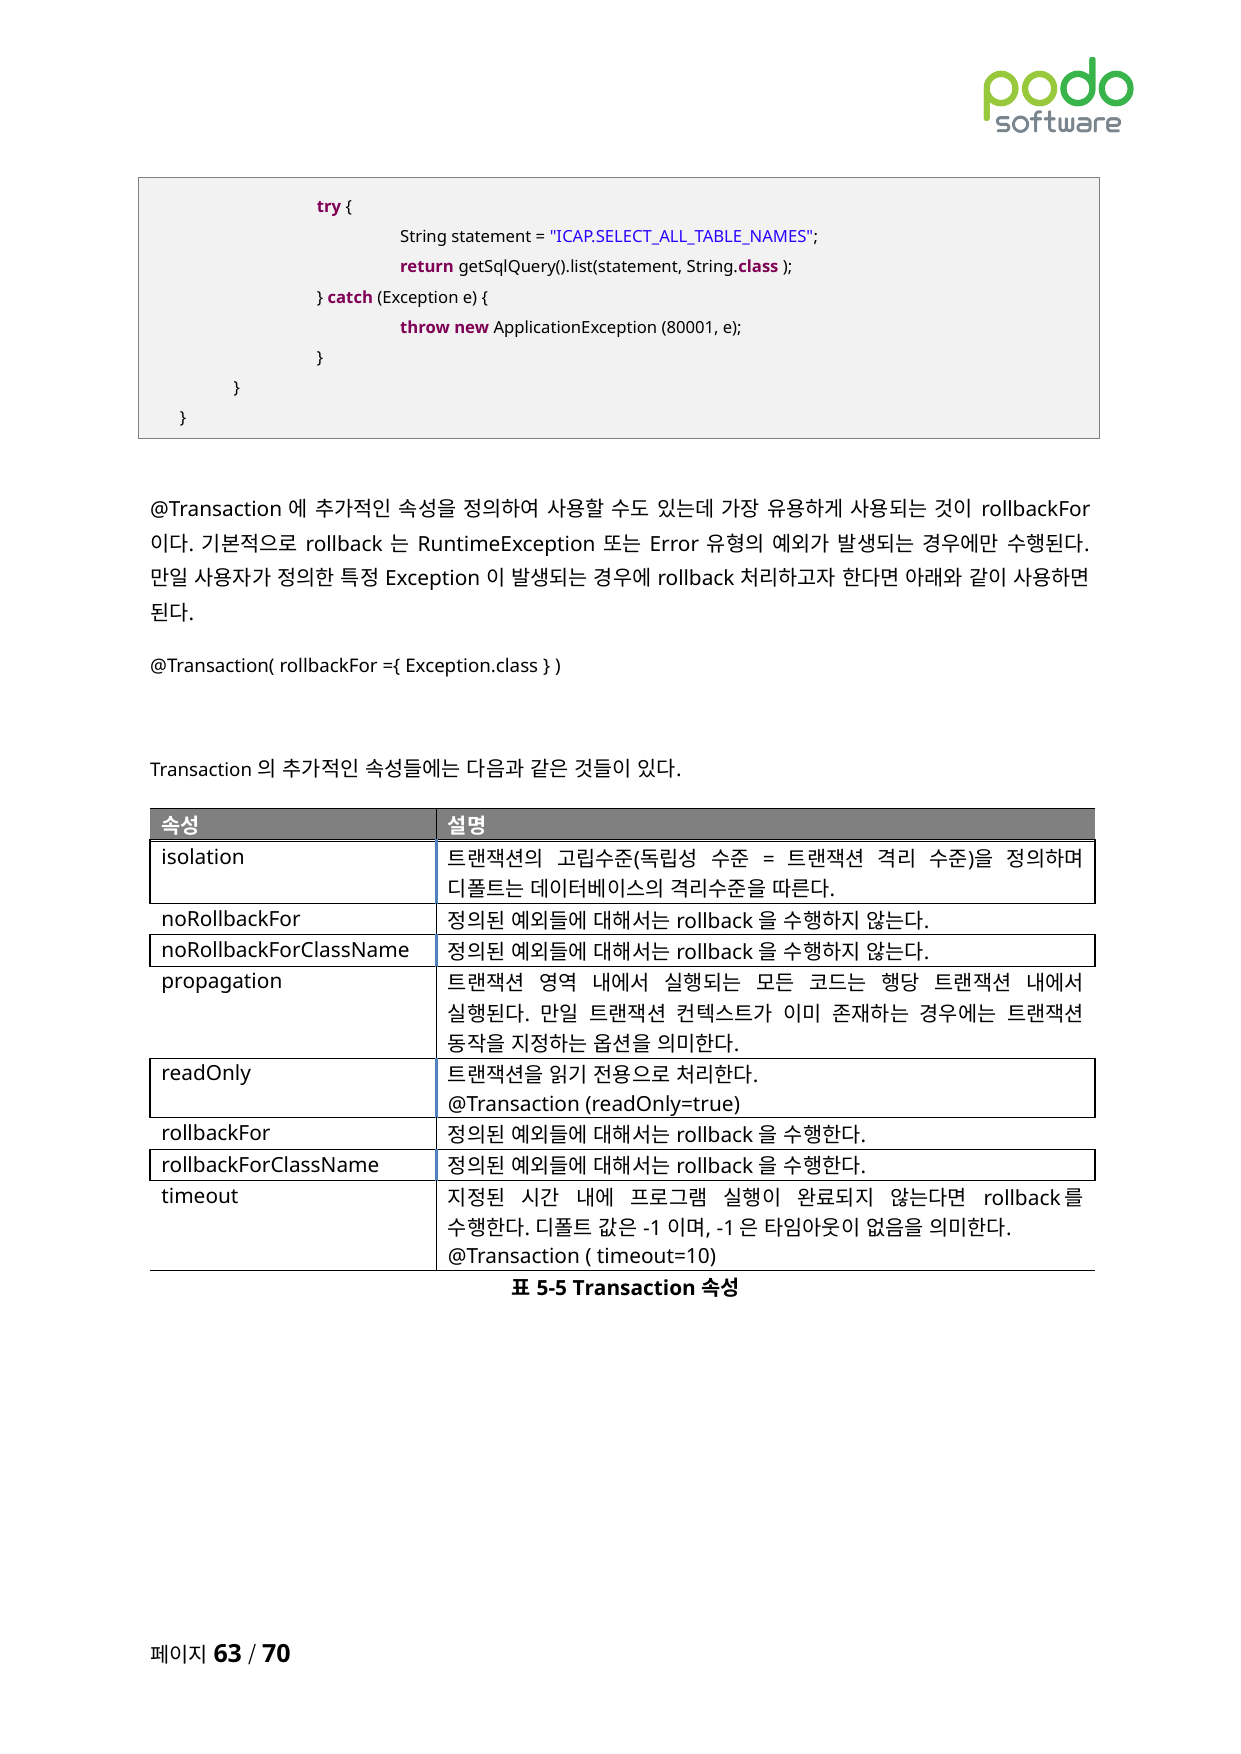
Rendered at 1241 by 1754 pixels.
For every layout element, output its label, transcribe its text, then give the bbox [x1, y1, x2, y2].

table_header 속성 [150, 809, 436, 839]
picture [983, 57, 1134, 133]
text @Transaction( rollbackFor ={ Exception.class } ) [150, 652, 1090, 678]
table_cell timeout [150, 1181, 436, 1270]
table_cell 정의된 예외들에 대해서는 rollback 을 수행한다. [438, 1150, 1094, 1180]
text @Transaction 에 추가적인 속성을 정의하여 사용할 수도 있는데 가장 유용하게 사용되는 것이 rollbackFor 이다. 기본적으로 rollback 는 RuntimeException 또는 Error 유형의 예외가 발생되는 경우에만 수행된다. 만일 사용자가 정의한 특정 Exception 이 발생되는 경우에 rollback 처리하고자 한다면 아래와 같이 사용하면 된다. [150, 492, 1090, 627]
table_cell 트랜잭션을 읽기 전용으로 처리한다. @Transaction (readOnly=true) [438, 1059, 1094, 1117]
table_cell noRollbackForClassName [151, 935, 435, 966]
table_cell 트랜잭션의 고립수준(독립성 수준 = 트랜잭션 격리 수준)을 정의하며 디폴트는 데이터베이스의 격리수준을 따른다. [438, 842, 1094, 903]
table_cell noRollbackFor [150, 904, 436, 934]
table_cell 정의된 예외들에 대해서는 rollback 을 수행한다. [437, 1118, 1095, 1149]
table_cell readOnly [151, 1059, 435, 1117]
table_cell isolation [151, 842, 435, 903]
table_cell 정의된 예외들에 대해서는 rollback 을 수행하지 않는다. [437, 904, 1095, 934]
text Transaction 의 추가적인 속성들에는 다음과 같은 것들이 있다. [150, 752, 1090, 783]
table_cell rollbackFor [150, 1118, 436, 1149]
table_header 설명 [437, 809, 1095, 839]
table_cell 정의된 예외들에 대해서는 rollback 을 수행하지 않는다. [438, 935, 1094, 966]
table_cell propagation [150, 967, 436, 1057]
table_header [139, 178, 1099, 438]
table_cell 지정된 시간 내에 프로그램 실행이 완료되지 않는다면 rollback를 수행한다. 디폴트 값은 -1 이며, -1은 타임아웃이 없음을 의미한다. @Transaction ( timeout=10) [437, 1181, 1095, 1270]
table_cell 트랜잭션 영역 내에서 실행되는 모든 코드는 행당 트랜잭션 내에서 실행된다. 만일 트랜잭션 컨텍스트가 이미 존재하는 경우에는 트랜잭션 동작을 지정하는 옵션을 의미한다. [437, 967, 1095, 1057]
table_cell rollbackForClassName [151, 1150, 435, 1180]
